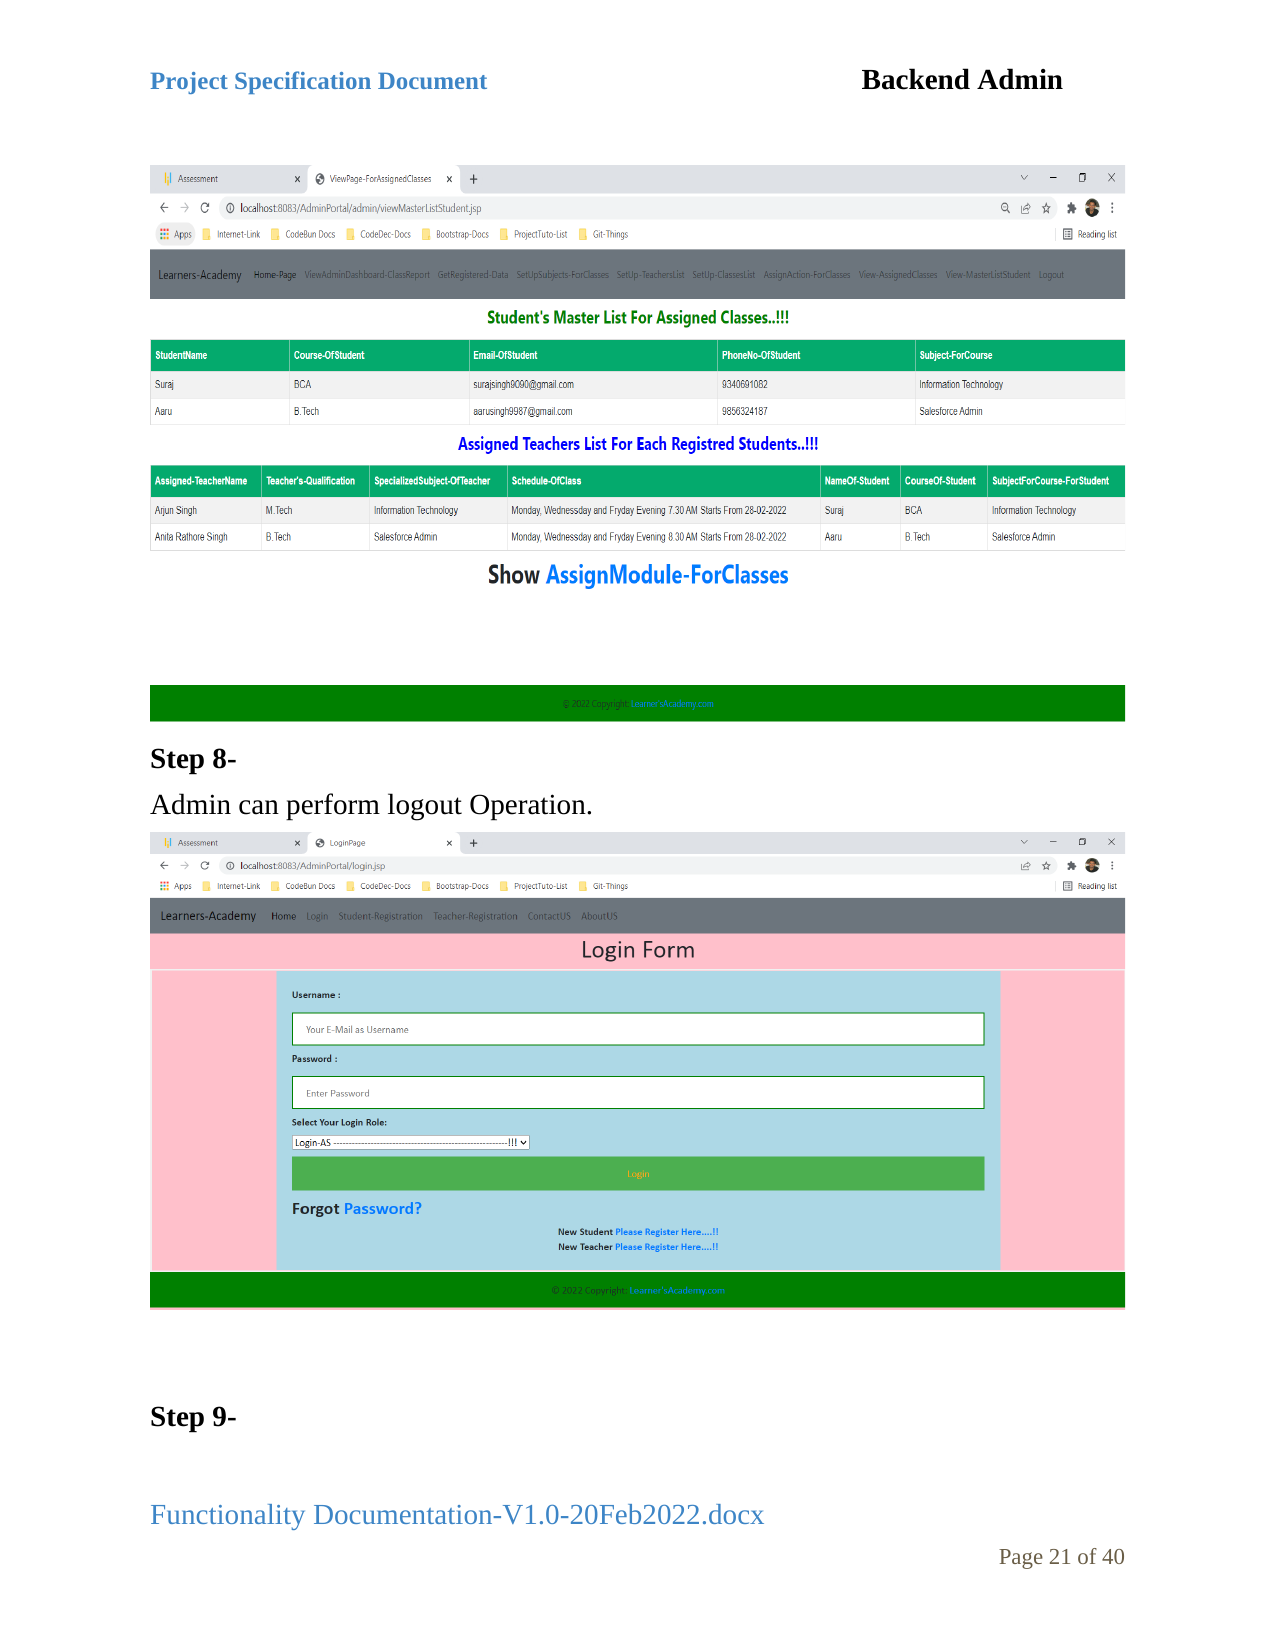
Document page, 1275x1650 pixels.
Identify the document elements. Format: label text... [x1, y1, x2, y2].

text Step 8- [150, 741, 1125, 774]
picture [150, 832, 1125, 1310]
text Admin can perform logout Operation. [150, 787, 1125, 820]
text Step 9- [150, 1399, 1125, 1433]
picture [150, 165, 1125, 729]
